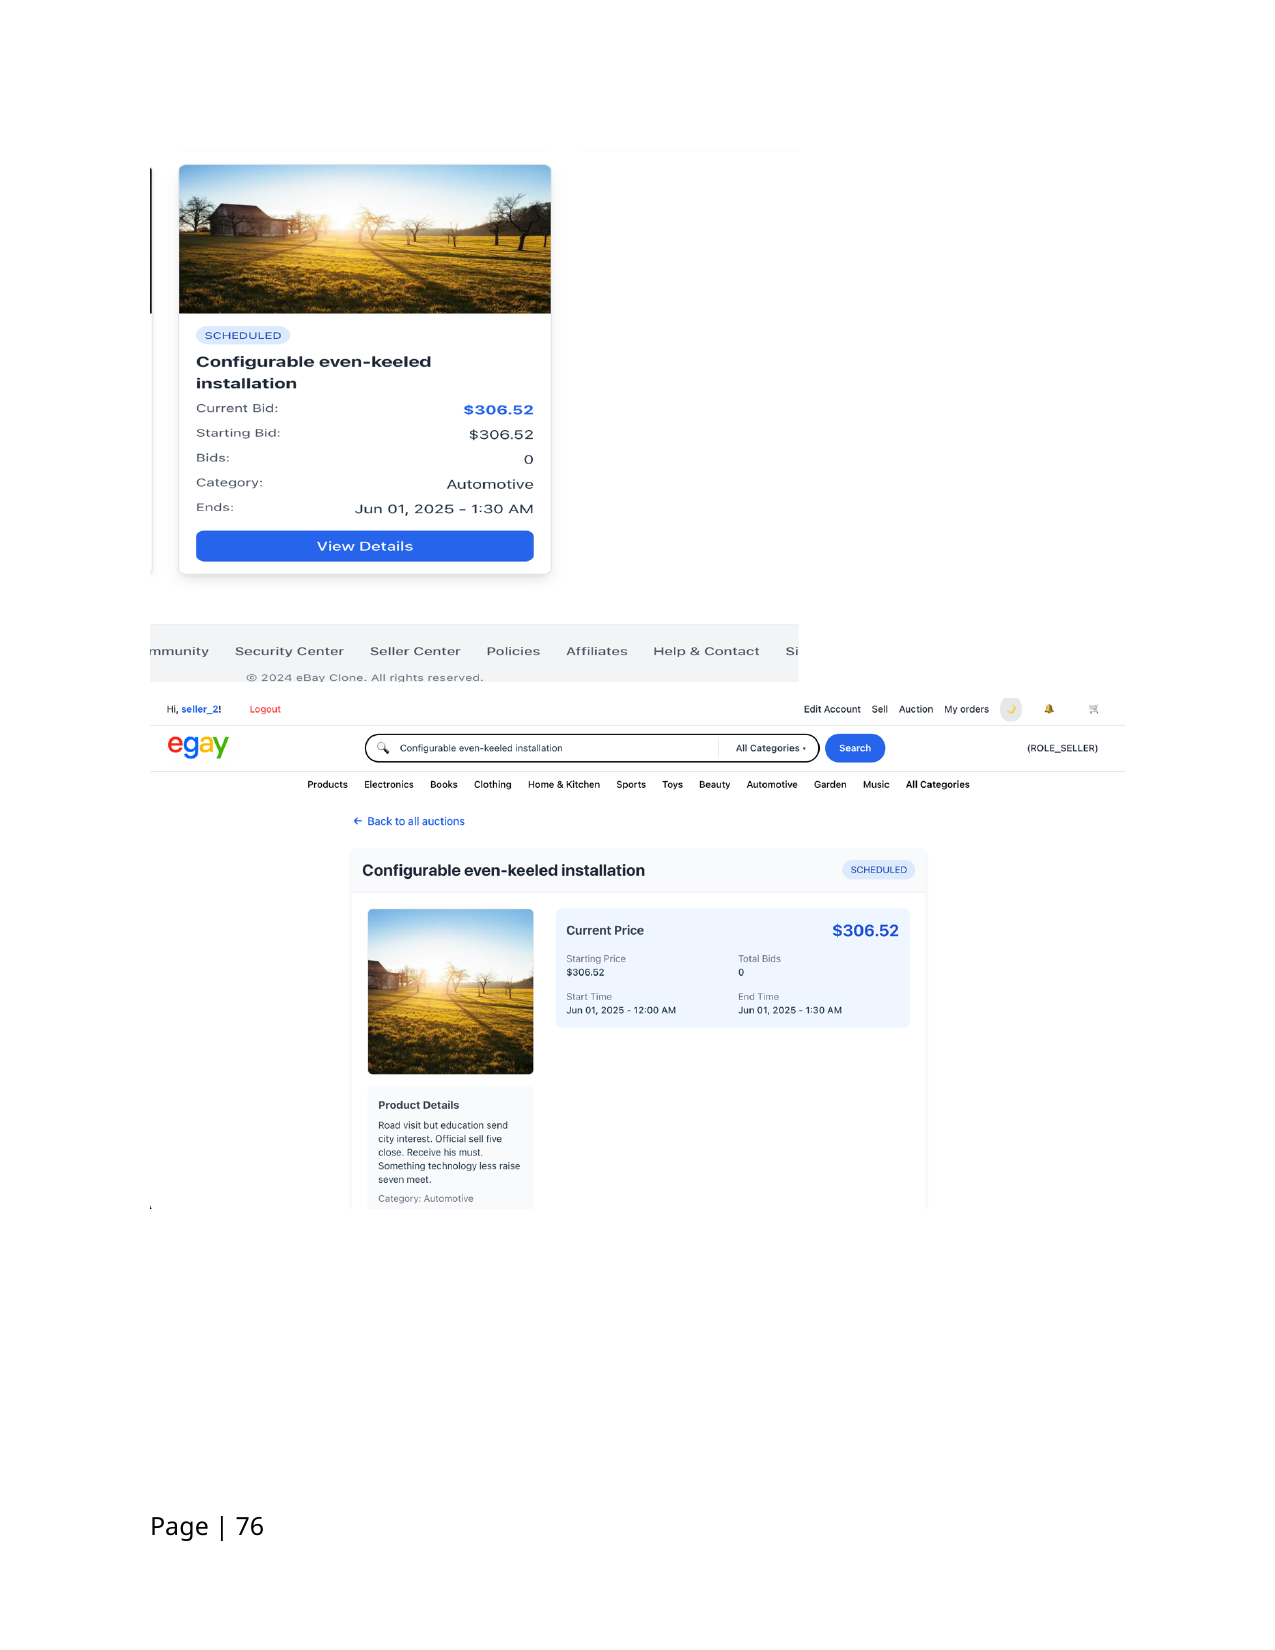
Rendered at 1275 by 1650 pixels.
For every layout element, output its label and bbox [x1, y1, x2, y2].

picture [150, 150, 799, 682]
picture [150, 698, 1125, 1209]
